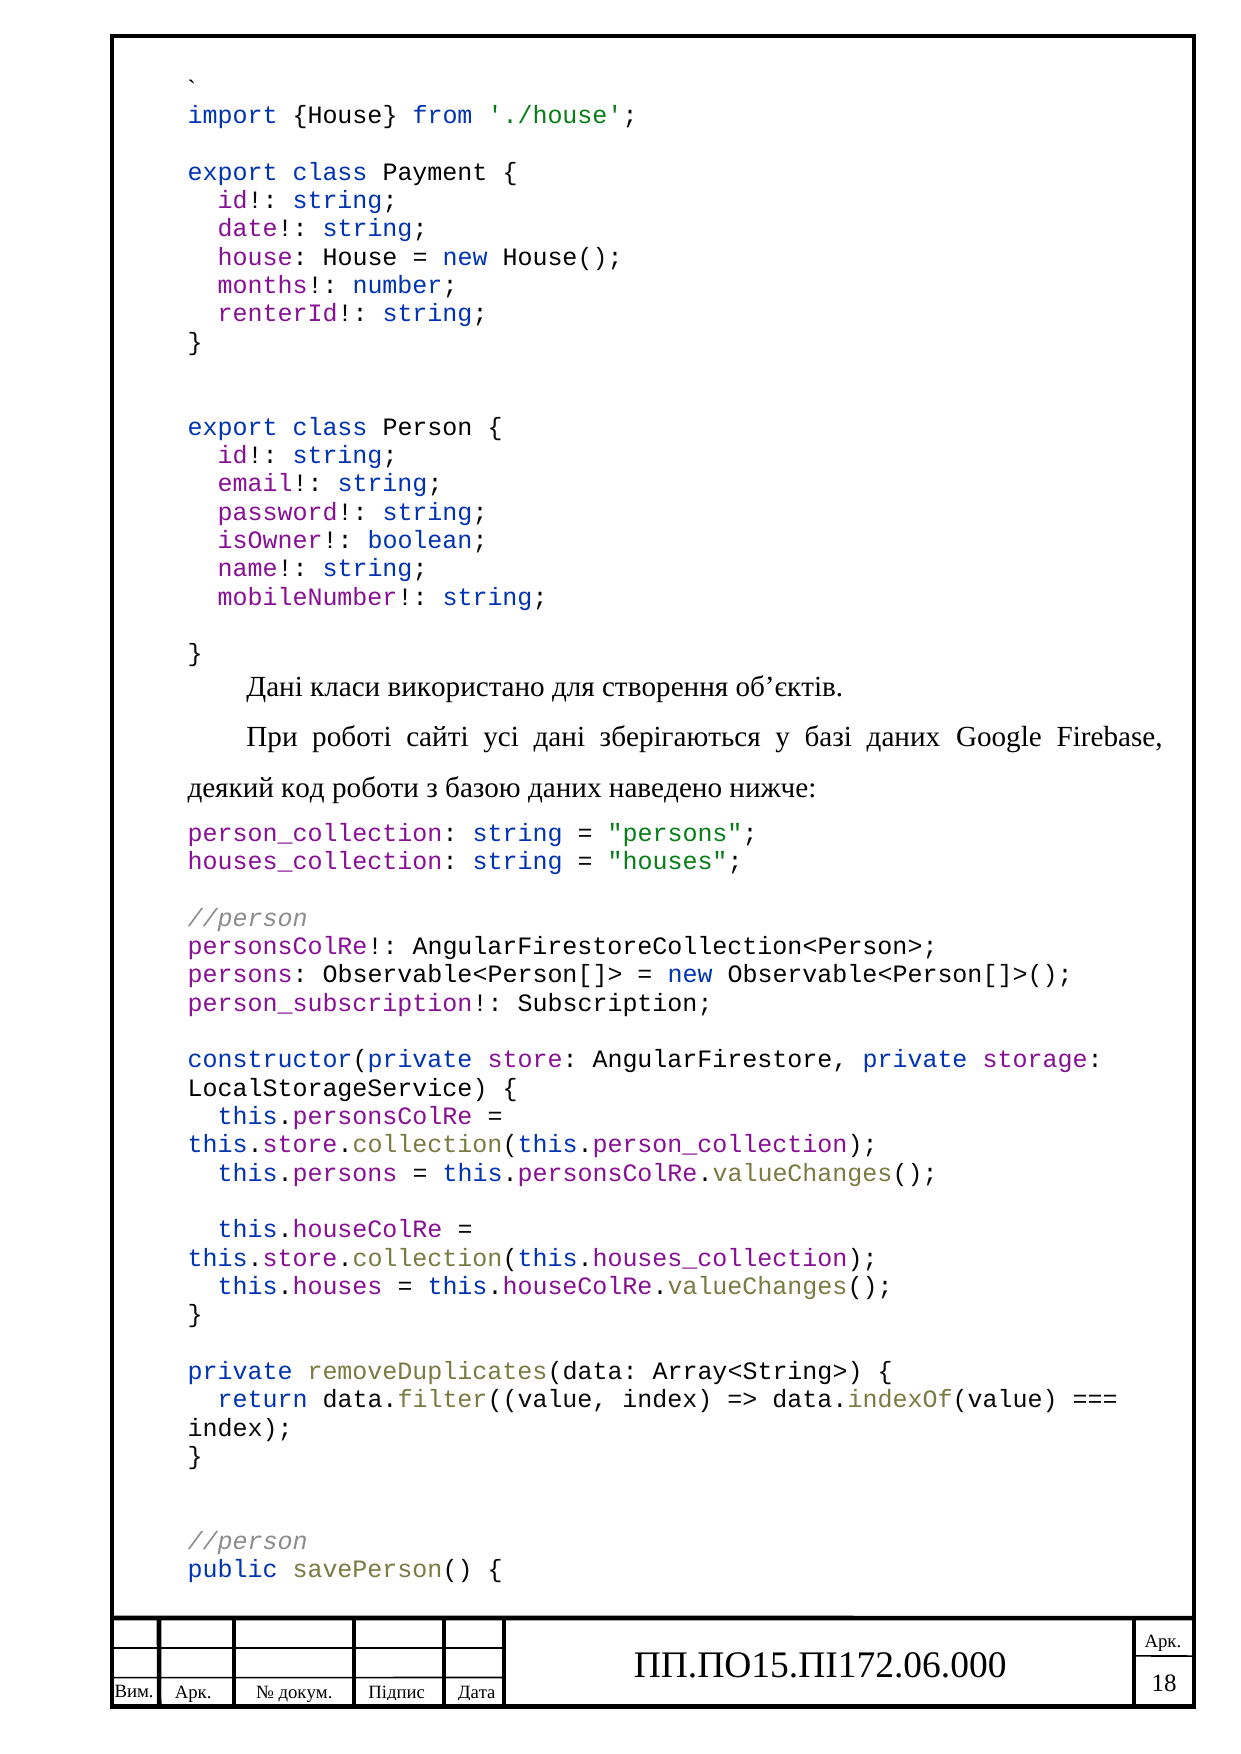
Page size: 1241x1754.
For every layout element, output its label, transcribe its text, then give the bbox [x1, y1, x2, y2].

text import {House} from './house'; export class Payment { id!: string; date!: string; house: House = new House(); months!: number; renterId!: string; } [187, 103, 1162, 358]
text export class Person { id!: string; email!: string; password!: string; isOwner!: boolean; name!: string; mobileNumber!: string; } [187, 414, 1162, 669]
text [187, 820, 1162, 1585]
text Дані класи використано для створення об’єктів. [187, 669, 1162, 703]
text При роботі сайті усі дані зберігаються у базі даних Google Firebase, деякий код роботи з базою даних наведено нижче: [187, 719, 1162, 803]
